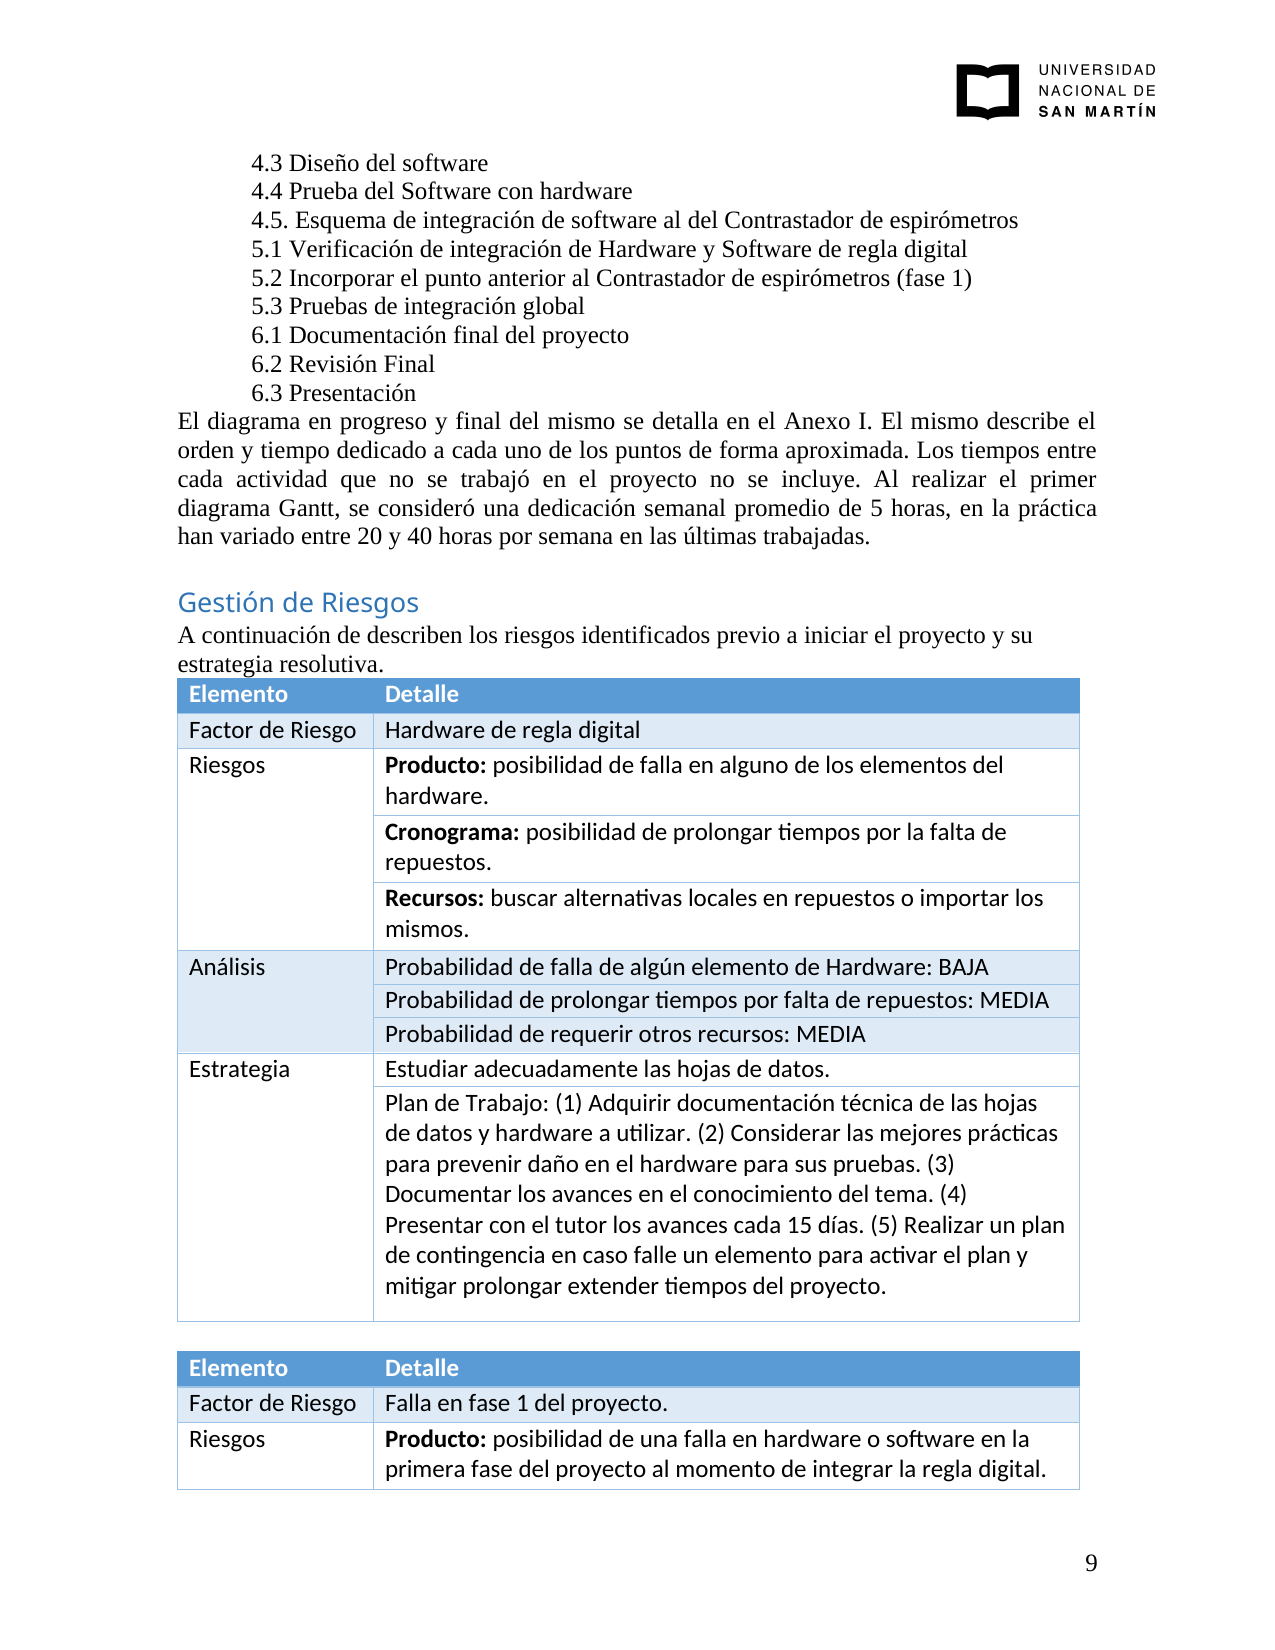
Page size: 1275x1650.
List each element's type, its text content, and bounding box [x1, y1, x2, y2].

table_cell Factor de Riesgo [178, 1388, 373, 1422]
table_cell Probabilidad de falla de algún elemento de Hardware: BAJA [374, 951, 1079, 984]
table_cell Hardware de regla digital [374, 714, 1079, 748]
table_cell Producto: posibilidad de una falla en hardware o software en la primera fase del proyecto al momento de integrar la regla digital. [374, 1423, 1079, 1488]
text El diagrama en progreso y final del mismo se detalla en el Anexo I. El mismo describe el orden y tiempo dedicado a cada uno de los puntos de forma aproximada. Los tiempos entre cada actividad que no se trabajó en el proyecto no se incluye. Al realizar el primer diagrama Gantt, se consideró una dedicación semanal promedio de 5 horas, en la práctica han variado entre 20 y 40 horas por semana en las últimas trabajadas. [177, 406, 1098, 550]
table_cell Análisis [178, 951, 373, 1052]
text 6.2 Revisión Final [251, 349, 1098, 378]
text A continuación de describen los riesgos identificados previo a iniciar el proyecto y su estrategia resolutiva. [177, 620, 1098, 677]
table_cell Falla en fase 1 del proyecto. [374, 1388, 1079, 1422]
picture [945, 55, 1165, 128]
table_cell Factor de Riesgo [178, 714, 373, 748]
text 5.1 Verificación de integración de Hardware y Software de regla digital [251, 234, 1098, 263]
table_cell Estudiar adecuadamente las hojas de datos. [374, 1054, 1079, 1086]
table_header Detalle [374, 679, 1079, 713]
table_cell Probabilidad de requerir otros recursos: MEDIA [374, 1018, 1079, 1052]
table_cell Riesgos [178, 1423, 373, 1488]
table_cell Plan de Trabajo: (1) Adquirir documentación técnica de las hojas de datos y hardware a utilizar. (2) Considerar las mejores prácticas para prevenir daño en el hardware para sus pruebas. (3) Documentar los avances en el conocimiento del tema. (4) Presentar con el tutor los avances cada 15 días. (5) Realizar un plan de contingencia en caso falle un elemento para activar el plan y mitigar prolongar extender tiempos del proyecto. [374, 1087, 1079, 1321]
table_header Elemento [178, 1352, 373, 1386]
text 4.4 Prueba del Software con hardware [251, 176, 1098, 205]
table_header Detalle [374, 1352, 1079, 1386]
text 5.3 Pruebas de integración global [251, 291, 1098, 320]
text 4.5. Esquema de integración de software al del Contrastador de espirómetros [251, 205, 1098, 234]
text 6.3 Presentación [251, 378, 1098, 406]
text 4.3 Diseño del software [251, 148, 1098, 176]
table_header Elemento [178, 679, 373, 713]
text 5.2 Incorporar el punto anterior al Contrastador de espirómetros (fase 1) [251, 263, 1098, 291]
table_cell Cronograma: posibilidad de prolongar tiempos por la falta de repuestos. [374, 816, 1079, 882]
table_cell Riesgos [178, 749, 373, 950]
table_cell Probabilidad de prolongar tiempos por falta de repuestos: MEDIA [374, 985, 1079, 1017]
subtitle Gestión de Riesgos [177, 583, 1098, 620]
table_cell Estrategia [178, 1054, 373, 1321]
text 6.1 Documentación final del proyecto [251, 320, 1098, 349]
table_cell Producto: posibilidad de falla en alguno de los elementos del hardware. [374, 749, 1079, 815]
table_cell Recursos: buscar alternativas locales en repuestos o importar los mismos. [374, 883, 1079, 950]
